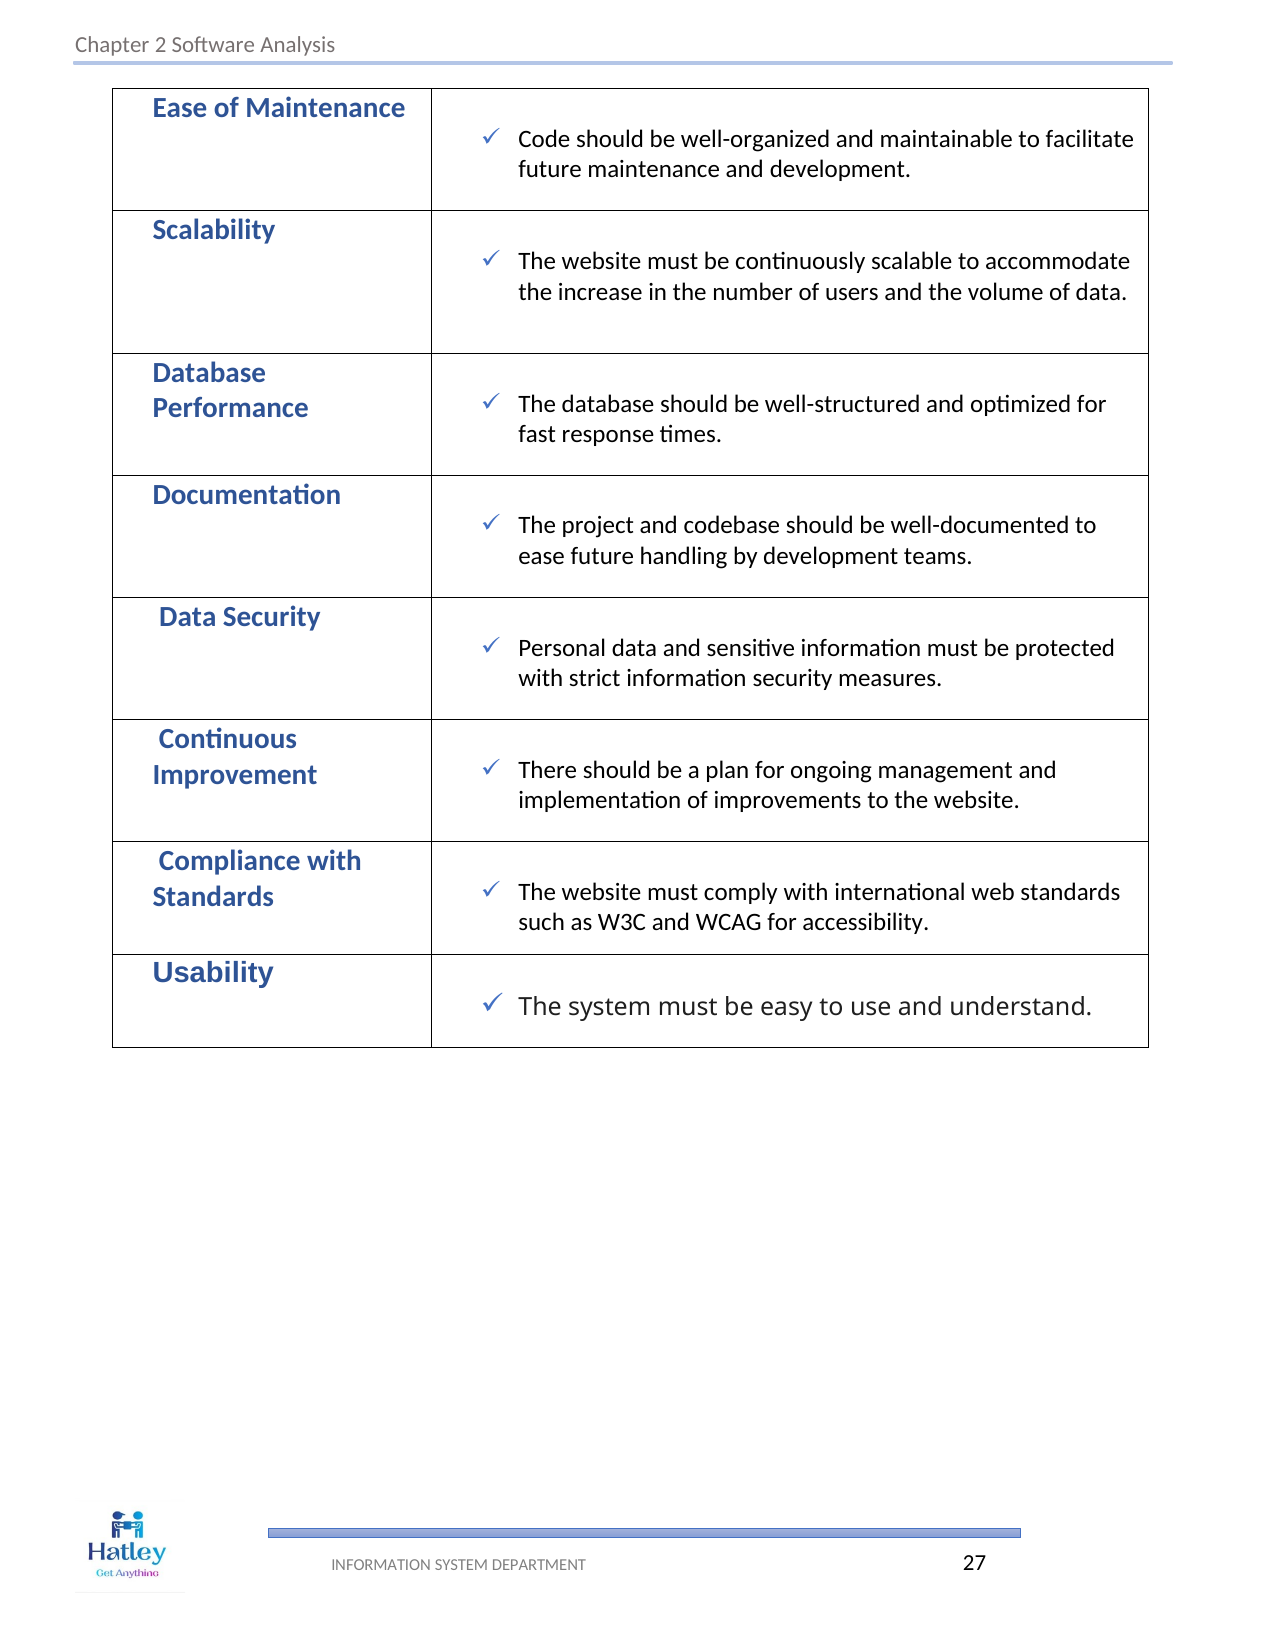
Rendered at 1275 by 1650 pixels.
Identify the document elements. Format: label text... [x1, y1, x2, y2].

table_cell The website must be continuously scalable to accommodate the increase in the number of users and the volume of data. [432, 211, 1148, 353]
table_cell Scalability [113, 211, 431, 353]
table_cell The project and codebase should be well-documented to ease future handling by development teams. [432, 476, 1148, 597]
table_header Ease of Maintenance [113, 89, 431, 210]
table_cell Compliance with Standards [113, 842, 431, 954]
table_cell Continuous Improvement [113, 720, 431, 841]
table_cell There should be a plan for ongoing management and implementation of improvements to the website. [432, 720, 1148, 841]
table_cell Documentation [113, 476, 431, 597]
picture [75, 1498, 185, 1593]
picture [269, 1529, 1020, 1537]
table_cell Usability [113, 955, 431, 1047]
table_cell The website must comply with international web standards such as W3C and WCAG for accessibility. [432, 842, 1148, 954]
table_cell Personal data and sensitive information must be protected with strict information security measures. [432, 598, 1148, 719]
table_cell Data Security [113, 598, 431, 719]
table_cell The database should be well-structured and optimized for fast response times. [432, 354, 1148, 475]
table_cell Database Performance [113, 354, 431, 475]
table_header Code should be well-organized and maintainable to facilitate future maintenance and development. [432, 89, 1148, 210]
table_cell The system must be easy to use and understand. [432, 955, 1148, 1047]
